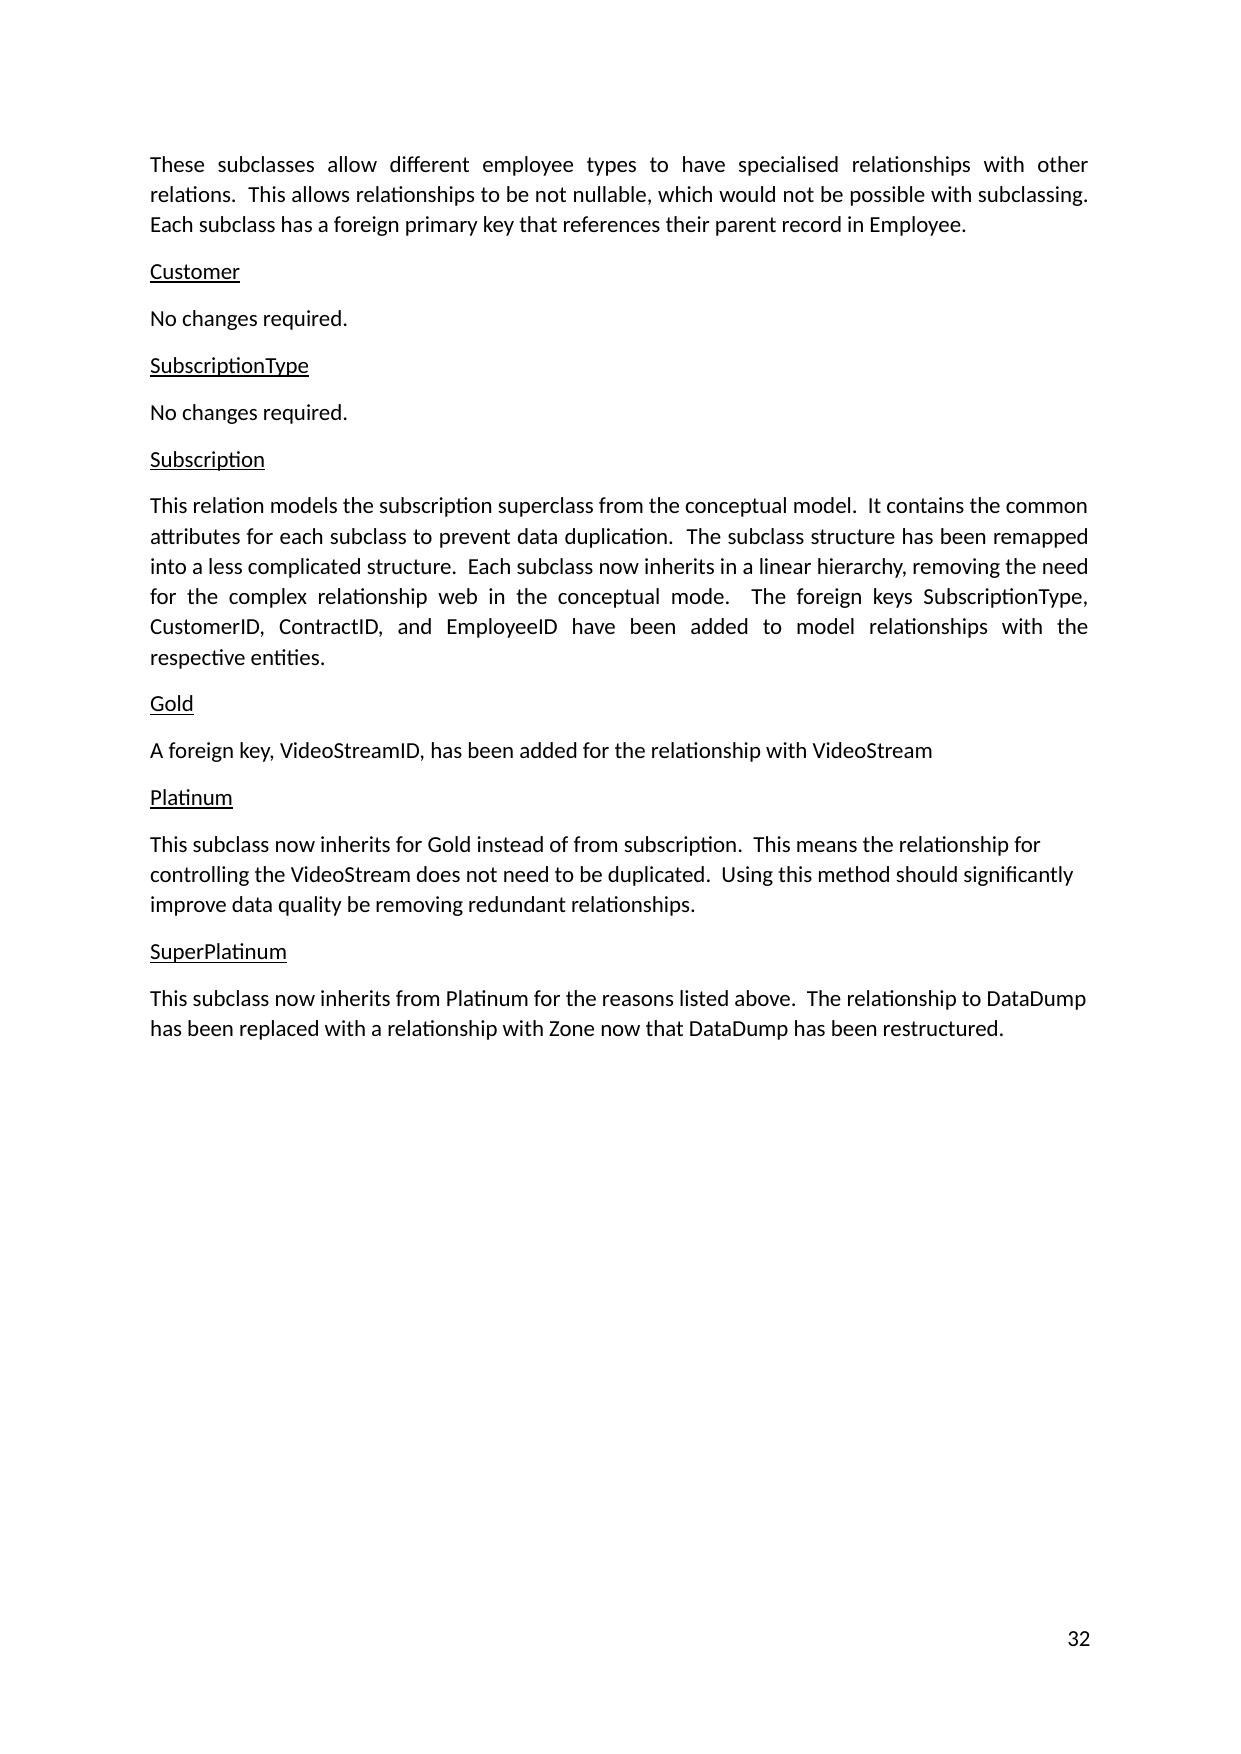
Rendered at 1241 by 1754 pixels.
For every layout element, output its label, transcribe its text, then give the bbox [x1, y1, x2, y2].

text No changes required. [150, 398, 1090, 426]
text Subscription [150, 445, 1090, 473]
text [150, 150, 1090, 238]
text This subclass now inherits from Platinum for the reasons listed above. The relationship to DataDump has been replaced with a relationship with Zone now that DataDump has been restructured. [150, 984, 1090, 1043]
text SubscriptionType [150, 351, 1090, 379]
text Platinum [150, 783, 1090, 811]
text A foreign key, VideoStreamID, has been added for the relationship with VideoStream [150, 736, 1090, 764]
text SuperPlatinum [150, 937, 1090, 966]
text This subclass now inherits for Gold instead of from subscription. This means the relationship for controlling the VideoStream does not need to be duplicated. Using this method should significantly improve data quality be removing redundant relationships. [150, 830, 1090, 919]
text No changes required. [150, 304, 1090, 332]
text This relation models the subscription superclass from the conceptual model. It contains the common attributes for each subclass to prevent data duplication. The subclass structure has been remapped into a less complicated structure. Each subclass now inherits in a linear hierarchy, removing the need for the complex relationship web in the conceptual mode. The foreign keys SubscriptionType, CustomerID, ContractID, and EmployeeID have been added to model relationships with the respective entities. [150, 492, 1090, 671]
text Gold [150, 689, 1090, 718]
text Customer [150, 257, 1090, 285]
